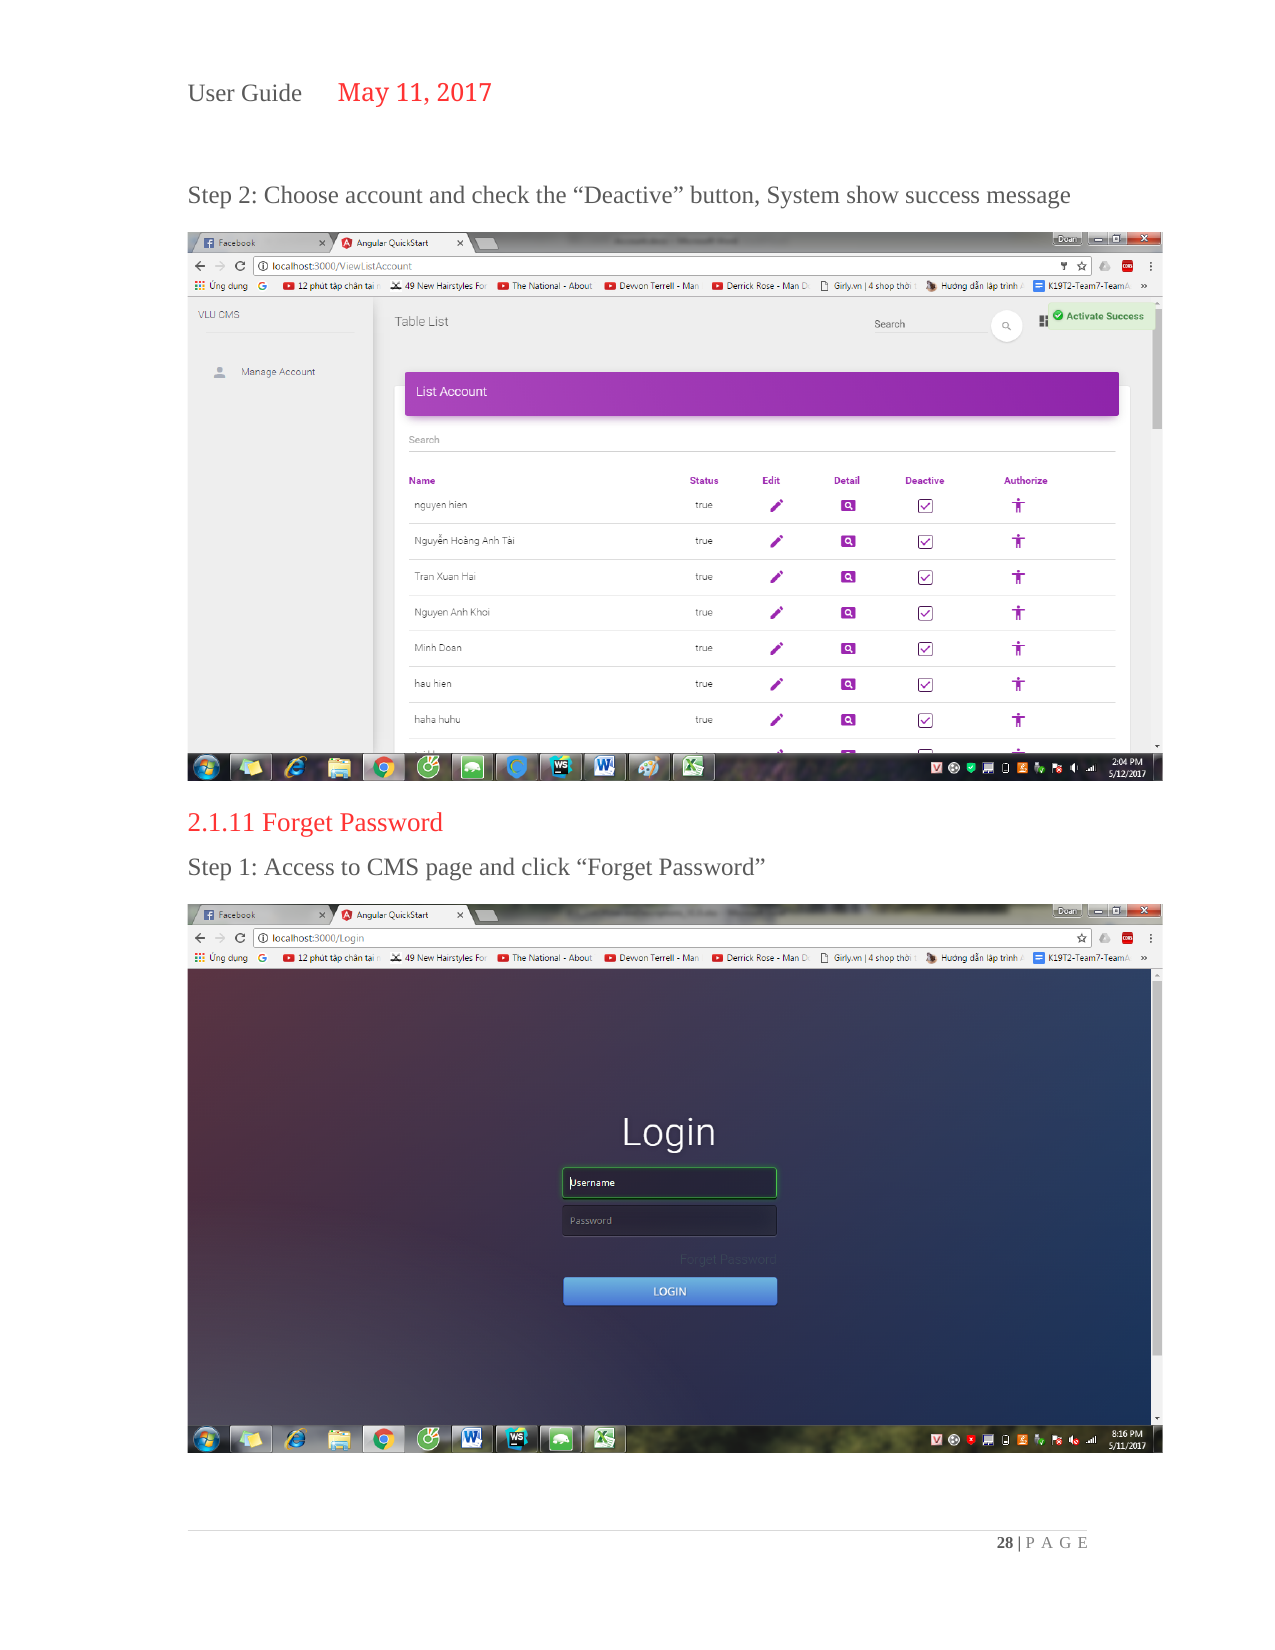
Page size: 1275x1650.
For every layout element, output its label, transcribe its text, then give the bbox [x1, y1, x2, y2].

picture [187, 904, 1163, 1453]
subtitle 2.1.11 Forget Password [187, 806, 1087, 837]
text Step 2: Choose account and check the “Deactive” button, System show success message [187, 180, 1087, 209]
picture [187, 232, 1163, 781]
text Step 1: Access to CMS page and click “Forget Password” [187, 852, 1087, 881]
